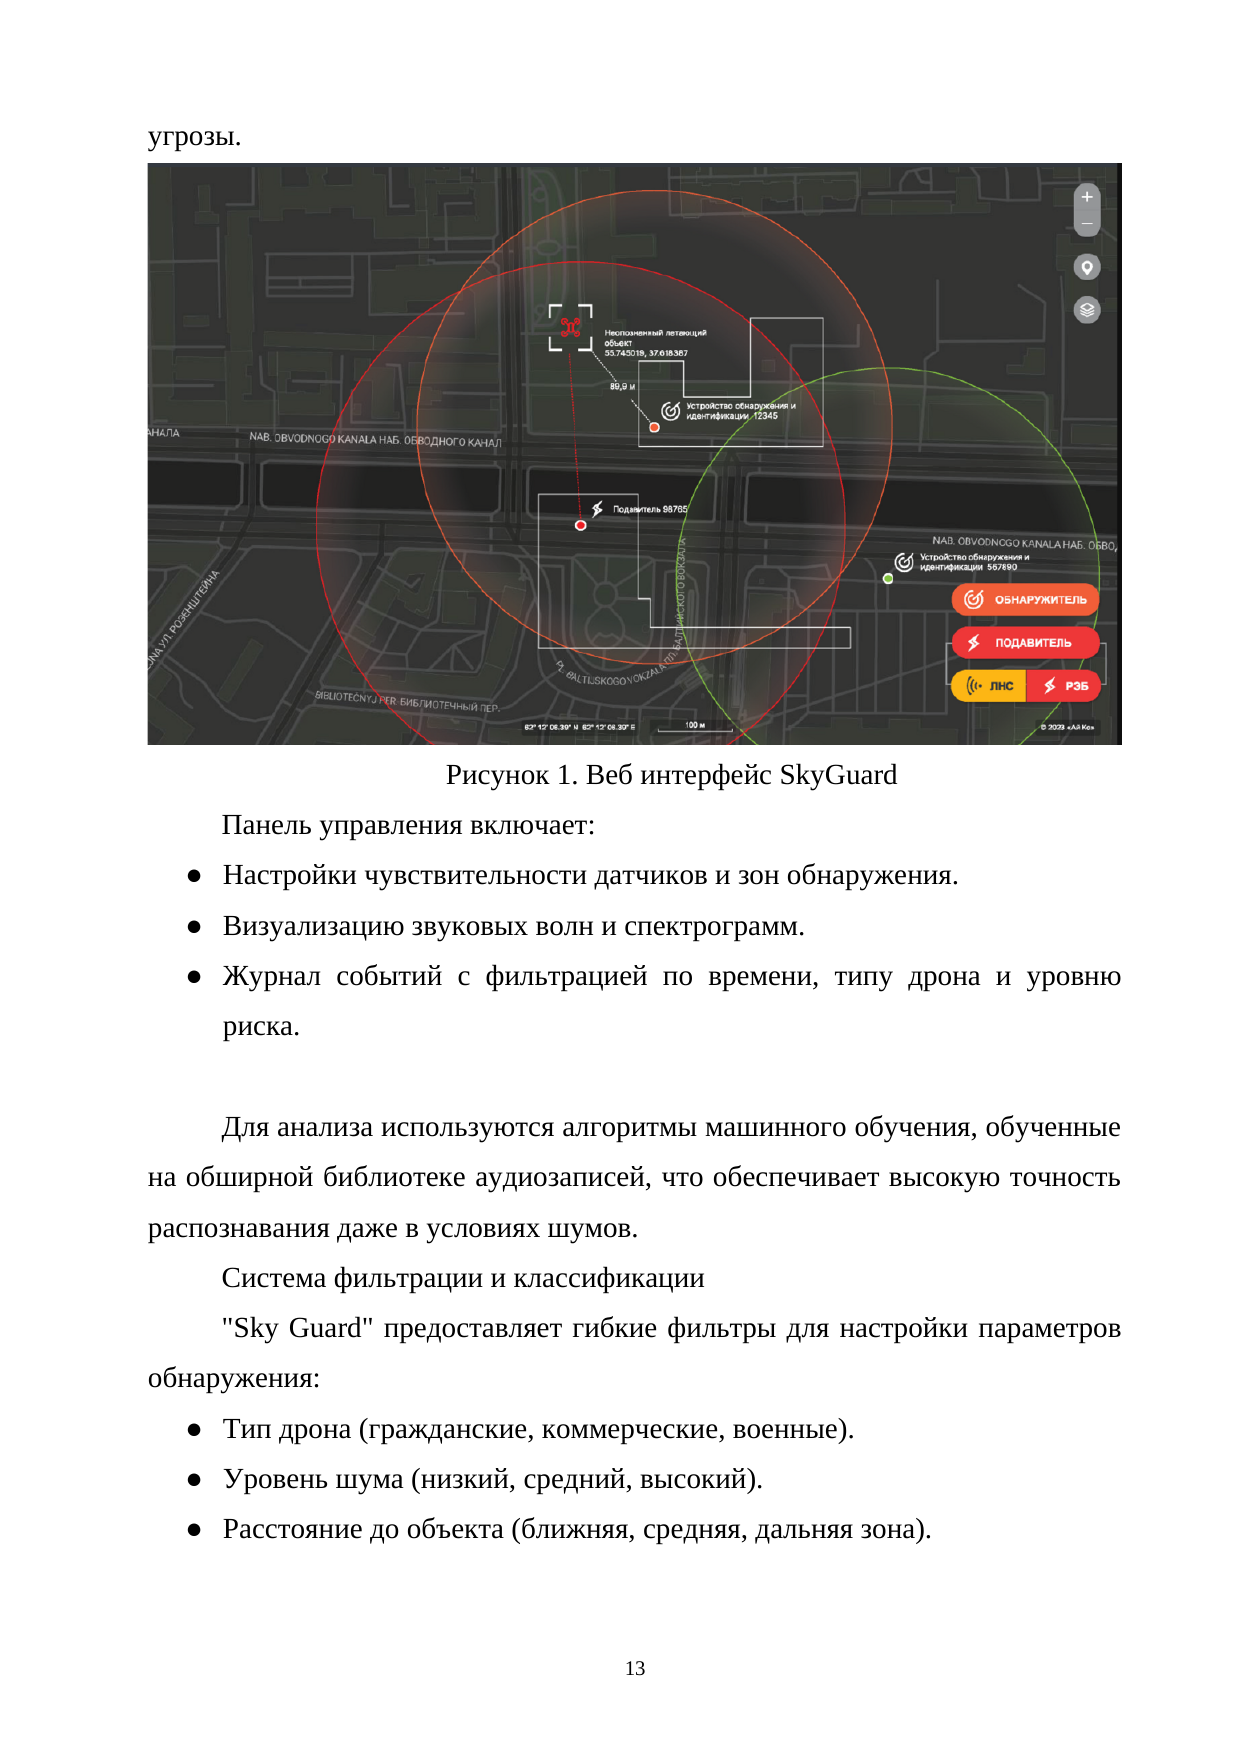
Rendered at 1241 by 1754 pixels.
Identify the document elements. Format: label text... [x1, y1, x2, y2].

text Для анализа используются алгоритмы машинного обучения, обученные на обширной библиотеке аудиозаписей, что обеспечивает высокую точность распознавания даже в условиях шумов. [148, 1109, 1122, 1243]
list Уровень шума (низкий, средний, высокий). [185, 1461, 1122, 1495]
text Система фильтрации и классификации [148, 1260, 1122, 1293]
picture [147, 163, 1122, 745]
text Графический интерфейс "Sky Guard" сочетает минималистичный дизайн с интуитивной навигацией, что делает его удобным для пользователей с разным уровнем технической подготовки (рис. 1). Основной экран отображает карту зоны мониторинга в реальном времени, на которой отмечаются обнаруженные дроны, их тип, траектория движения и уровень угрозы. [148, 118, 1122, 163]
list Визуализацию звуковых волн и спектрограмм. [185, 908, 1122, 941]
text Панель управления включает: [148, 807, 1122, 841]
text Рисунок 1. Веб интерфейс SkyGuard [148, 757, 1122, 790]
list Расстояние до объекта (ближняя, средняя, дальняя зона). [185, 1512, 1122, 1545]
list Тип дрона (гражданские, коммерческие, военные). [185, 1411, 1122, 1444]
text "Sky Guard" предоставляет гибкие фильтры для настройки параметров обнаружения: [148, 1310, 1122, 1394]
list Журнал событий с фильтрацией по времени, типу дрона и уровню риска. [185, 958, 1122, 1042]
list Настройки чувствительности датчиков и зон обнаружения. [185, 857, 1122, 891]
